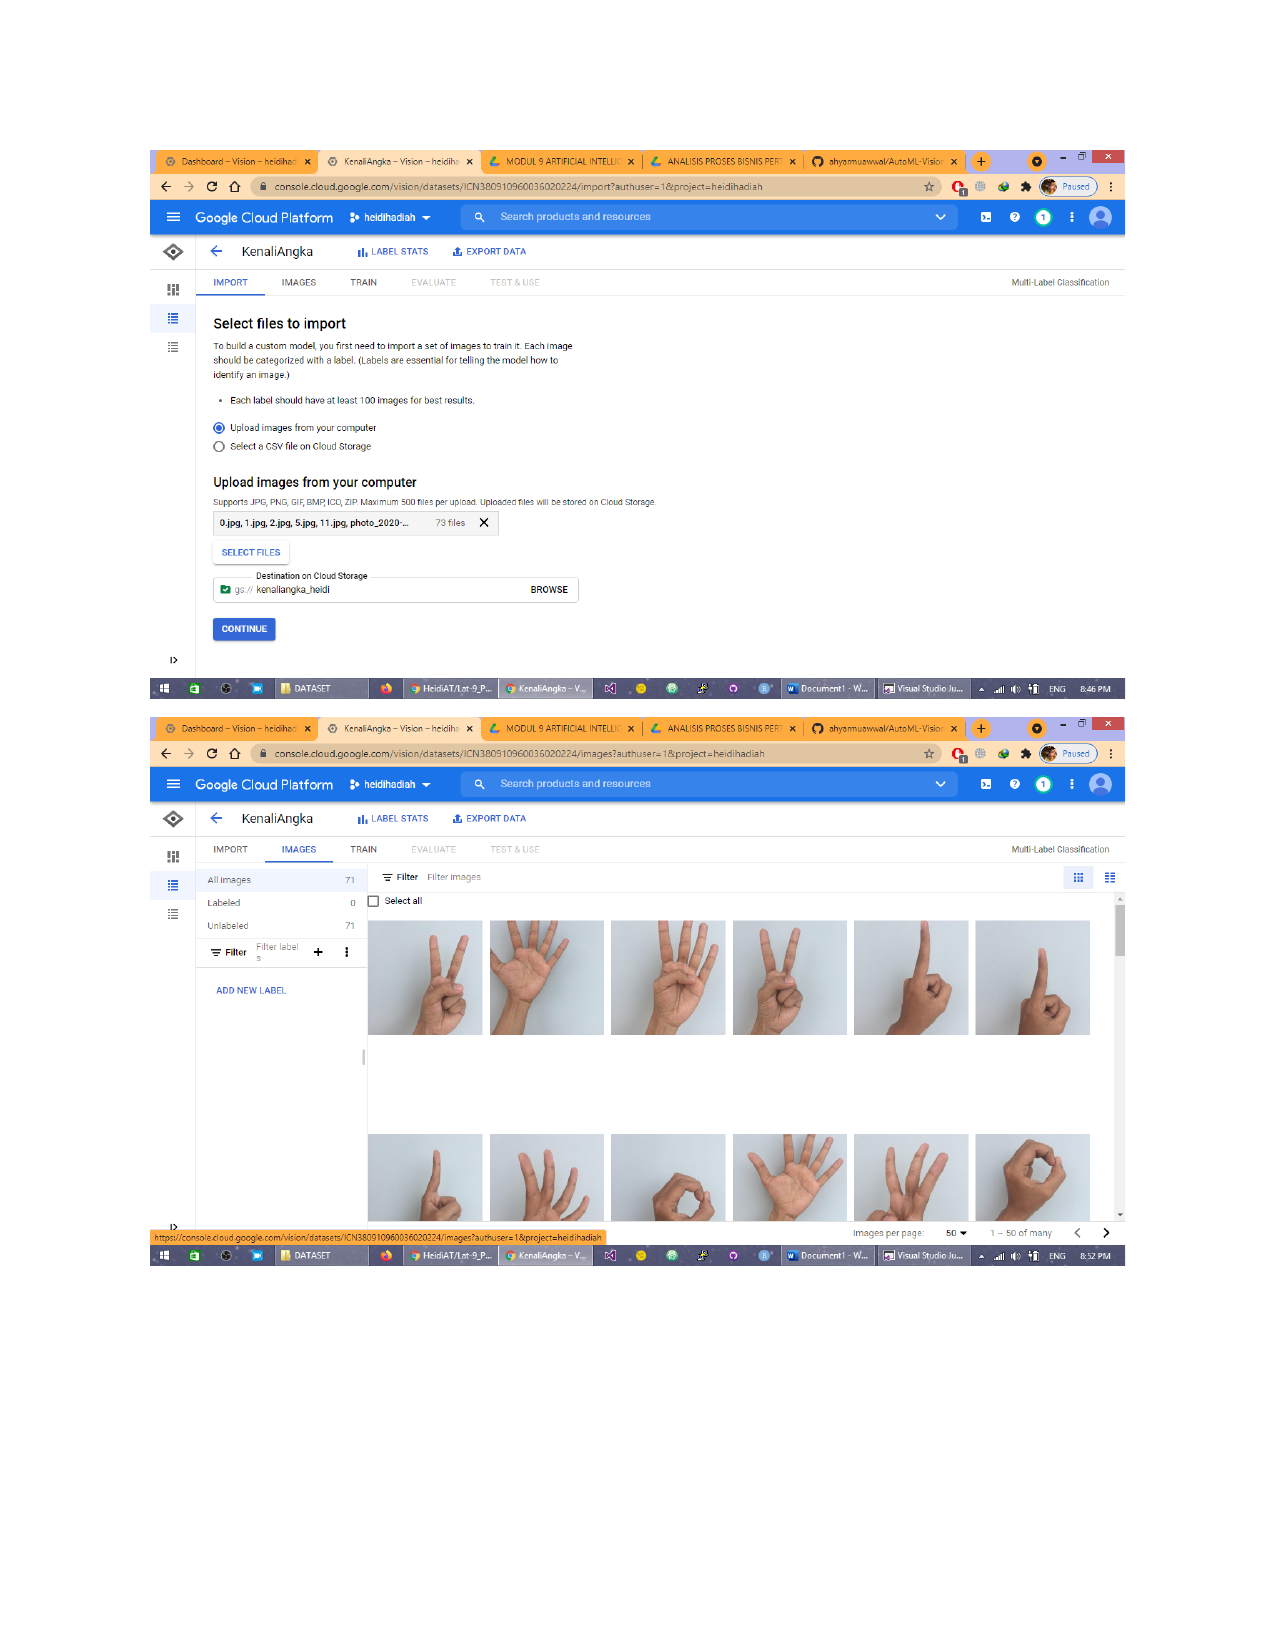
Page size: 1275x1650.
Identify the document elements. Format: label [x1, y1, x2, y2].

picture [150, 717, 1125, 1266]
picture [150, 150, 1125, 699]
